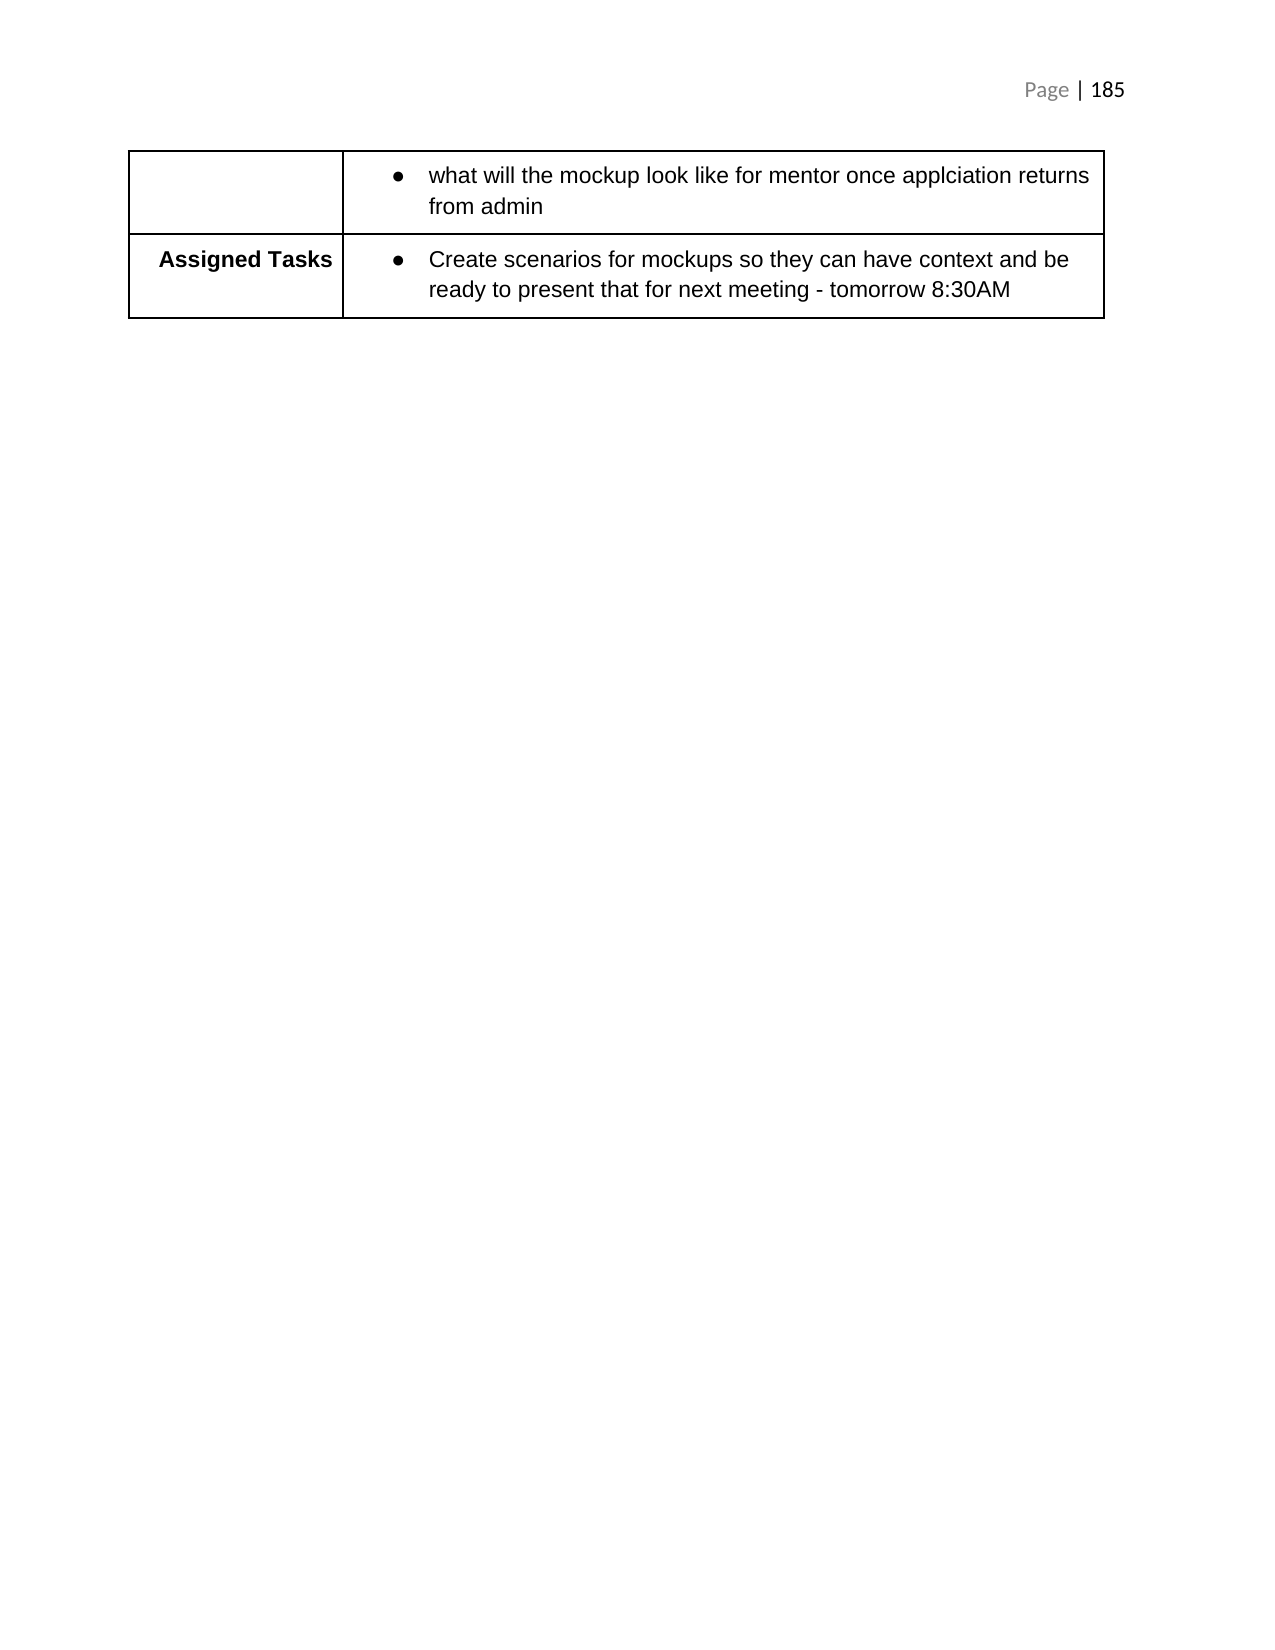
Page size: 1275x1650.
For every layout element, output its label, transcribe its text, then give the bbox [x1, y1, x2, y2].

table_cell Assigned Tasks [130, 235, 342, 317]
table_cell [344, 152, 1103, 233]
table_cell Create scenarios for mockups so they can have context and be ready to present that for next meeting - tomorrow 8:30AM [344, 235, 1103, 317]
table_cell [130, 152, 342, 233]
